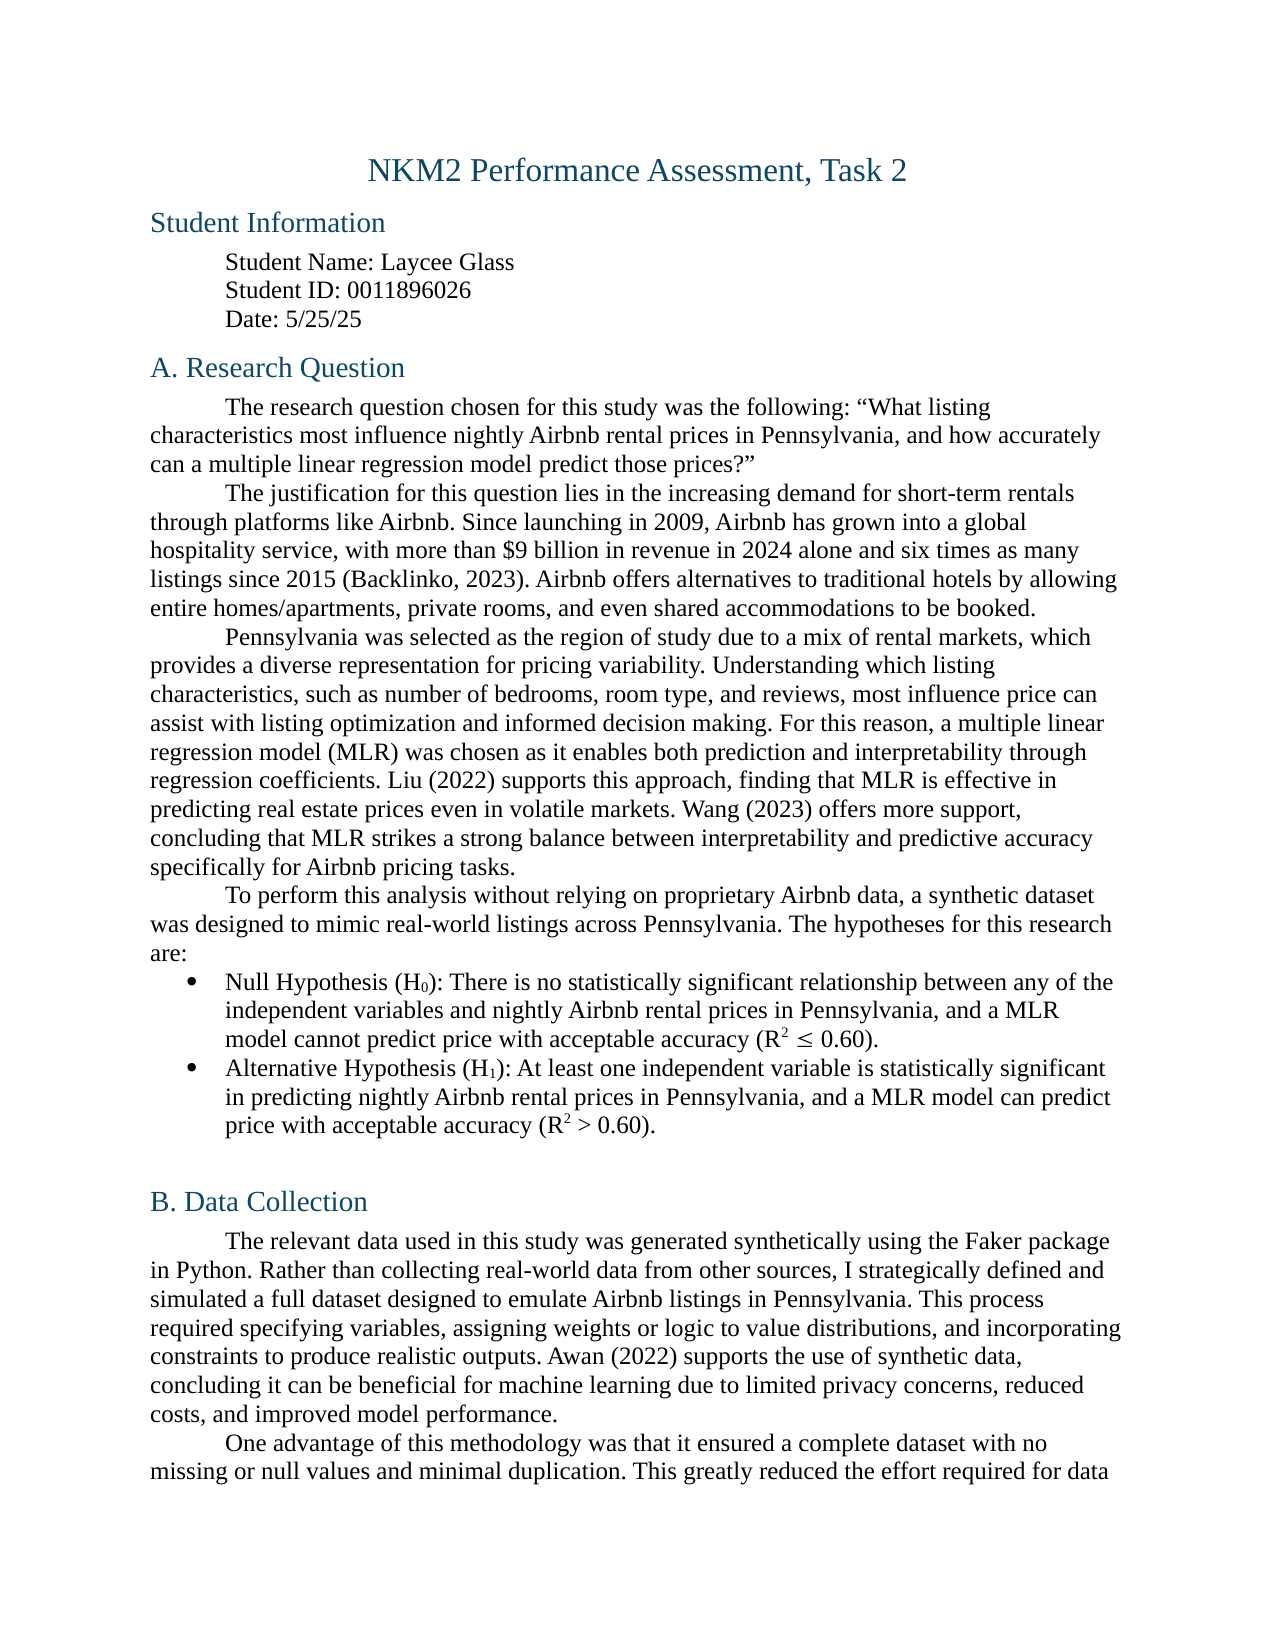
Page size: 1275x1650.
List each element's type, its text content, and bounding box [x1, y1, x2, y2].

subtitle B. Data Collection [150, 1184, 1125, 1218]
subtitle NKM2 Performance Assessment, Task 2 [150, 150, 1125, 188]
text Pennsylvania was selected as the region of study due to a mix of rental markets, which provides a diverse representation for pricing variability. Understanding which listing characteristics, such as number of bedrooms, room type, and reviews, most influence price can assist with listing optimization and informed decision making. For this reason, a multiple linear regression model (MLR) was chosen as it enables both prediction and interpretability through regression coefficients. Liu (2022) supports this approach, finding that MLR is effective in predicting real estate prices even in volatile markets. Wang (2023) offers more support, concluding that MLR strikes a strong balance between interpretability and predictive accuracy specifically for Airbnb pricing tasks. [150, 622, 1125, 880]
text Student Name: Laycee Glass [150, 247, 1125, 276]
text Date: 5/25/25 [150, 304, 1125, 333]
list Null Hypothesis (H0): There is no statistically significant relationship between any of the independent variables and nightly Airbnb rental prices in Pennsylvania, and a MLR model cannot predict price with acceptable accuracy (R2 0.60). [187, 967, 1125, 1053]
subtitle A. Research Question [150, 350, 1125, 383]
text Student ID: 0011896026 [150, 276, 1125, 304]
list Alternative Hypothesis (H1): At least one independent variable is statistically significant in predicting nightly Airbnb rental prices in Pennsylvania, and a MLR model can predict price with acceptable accuracy (R2 > 0.60). [187, 1053, 1125, 1139]
text The relevant data used in this study was generated synthetically using the Faker package in Python. Rather than collecting real-world data from other sources, I strategically defined and simulated a full dataset designed to emulate Airbnb listings in Pennsylvania. This process required specifying variables, assigning weights or logic to value distributions, and incorporating constraints to produce realistic outputs. Awan (2022) supports the use of synthetic data, concluding it can be beneficial for machine learning due to limited privacy concerns, reduced costs, and improved model performance. [150, 1226, 1125, 1428]
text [150, 1428, 1125, 1485]
text The justification for this question lies in the increasing demand for short-term rentals through platforms like Airbnb. Since launching in 2009, Airbnb has grown into a global hospitality service, with more than $9 billion in revenue in 2024 alone and six times as many listings since 2015 (Backlinko, 2023). Airbnb offers alternatives to traditional hotels by allowing entire homes/apartments, private rooms, and even shared accommodations to be booked. [150, 478, 1125, 622]
text To perform this analysis without relying on proprietary Airbnb data, a synthetic dataset was designed to mimic real-world listings across Pennsylvania. The hypotheses for this research are: [150, 880, 1125, 967]
text The research question chosen for this study was the following: “What listing characteristics most influence nightly Airbnb rental prices in Pennsylvania, and how accurately can a multiple linear regression model predict those prices?” [150, 392, 1125, 478]
subtitle Student Information [150, 205, 1125, 238]
